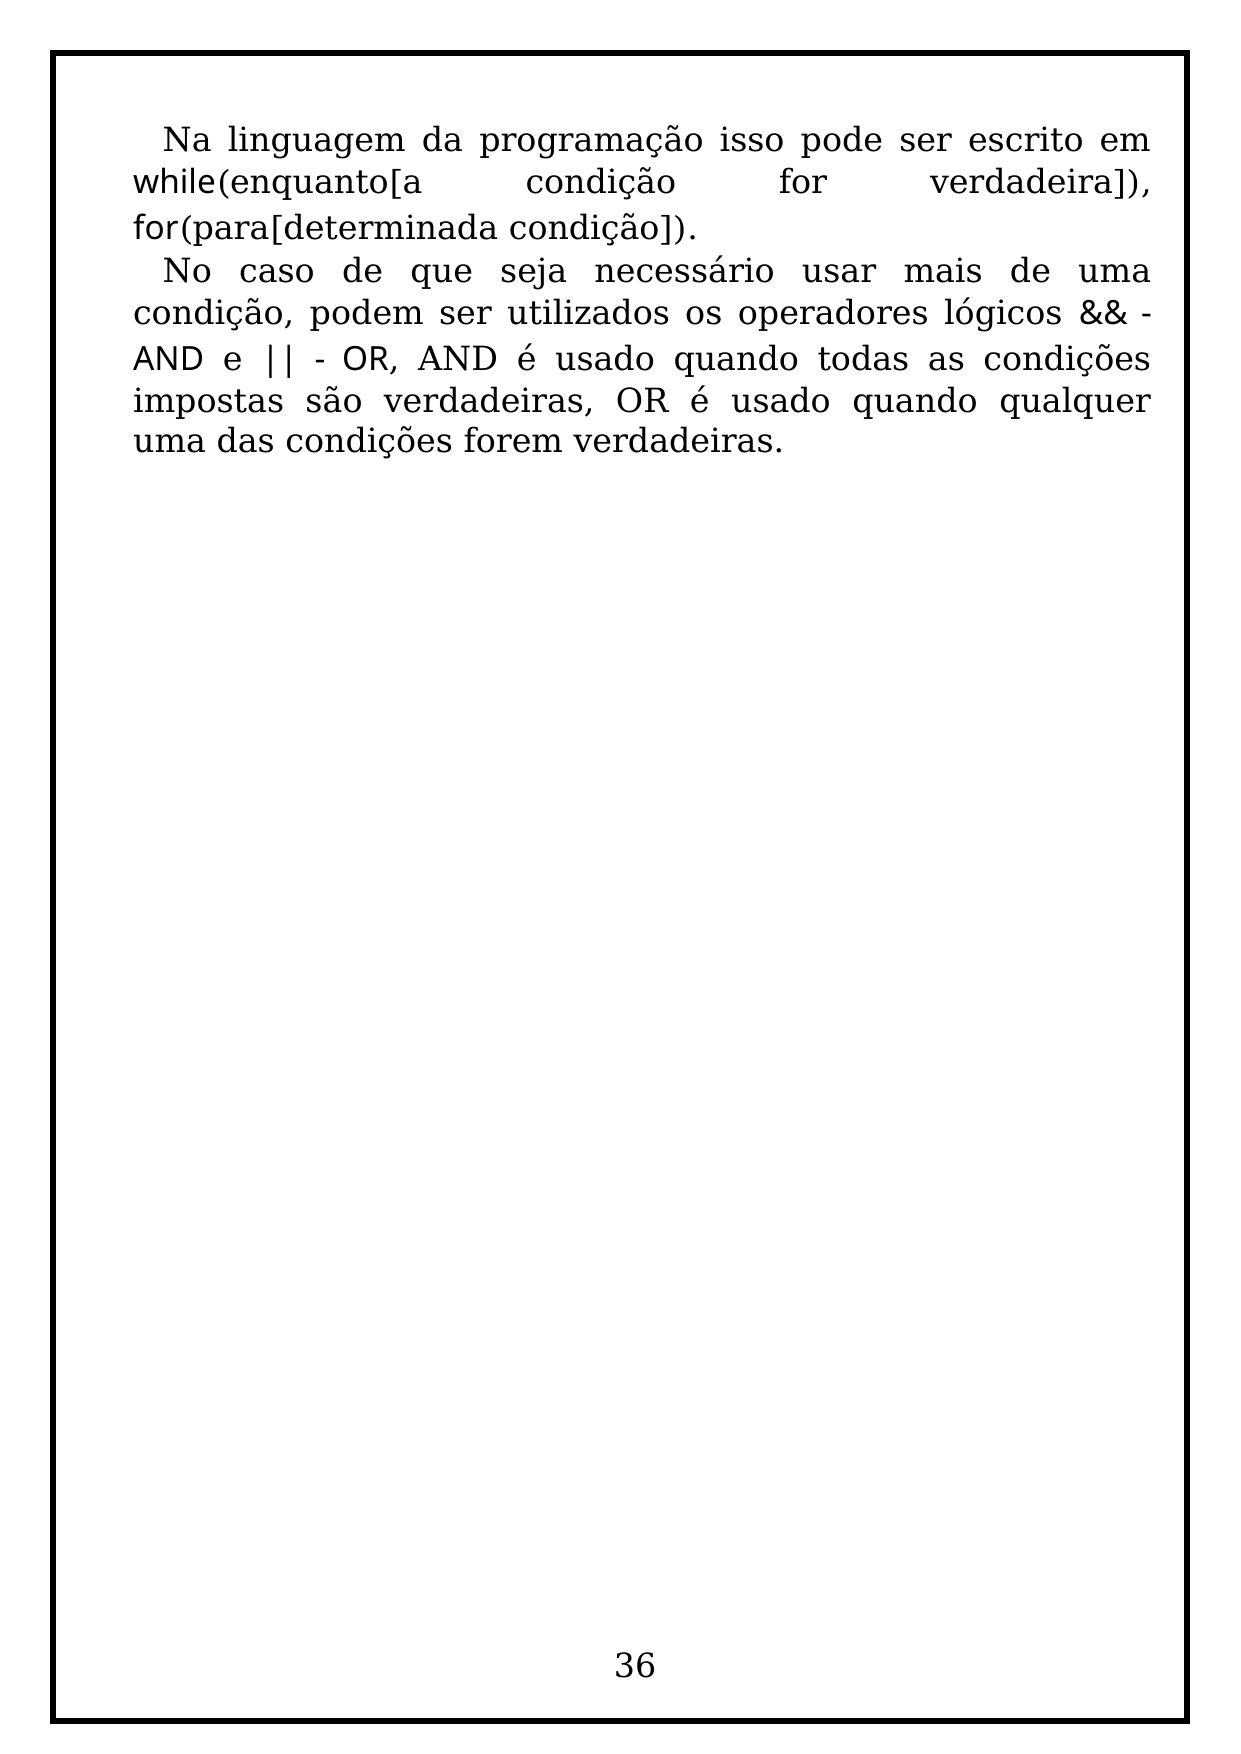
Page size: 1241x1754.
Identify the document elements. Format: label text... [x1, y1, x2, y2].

text Na linguagem da programação isso pode ser escrito em while(enquanto[a condição for verdadeira]), for(para[determinada condição]). [133, 118, 1152, 249]
text No caso de que seja necessário usar mais de uma condição, podem ser utilizados os operadores lógicos && - AND e || - OR, AND é usado quando todas as condições impostas são verdadeiras, OR é usado quando qualquer uma das condições forem verdadeiras. [133, 249, 1152, 460]
